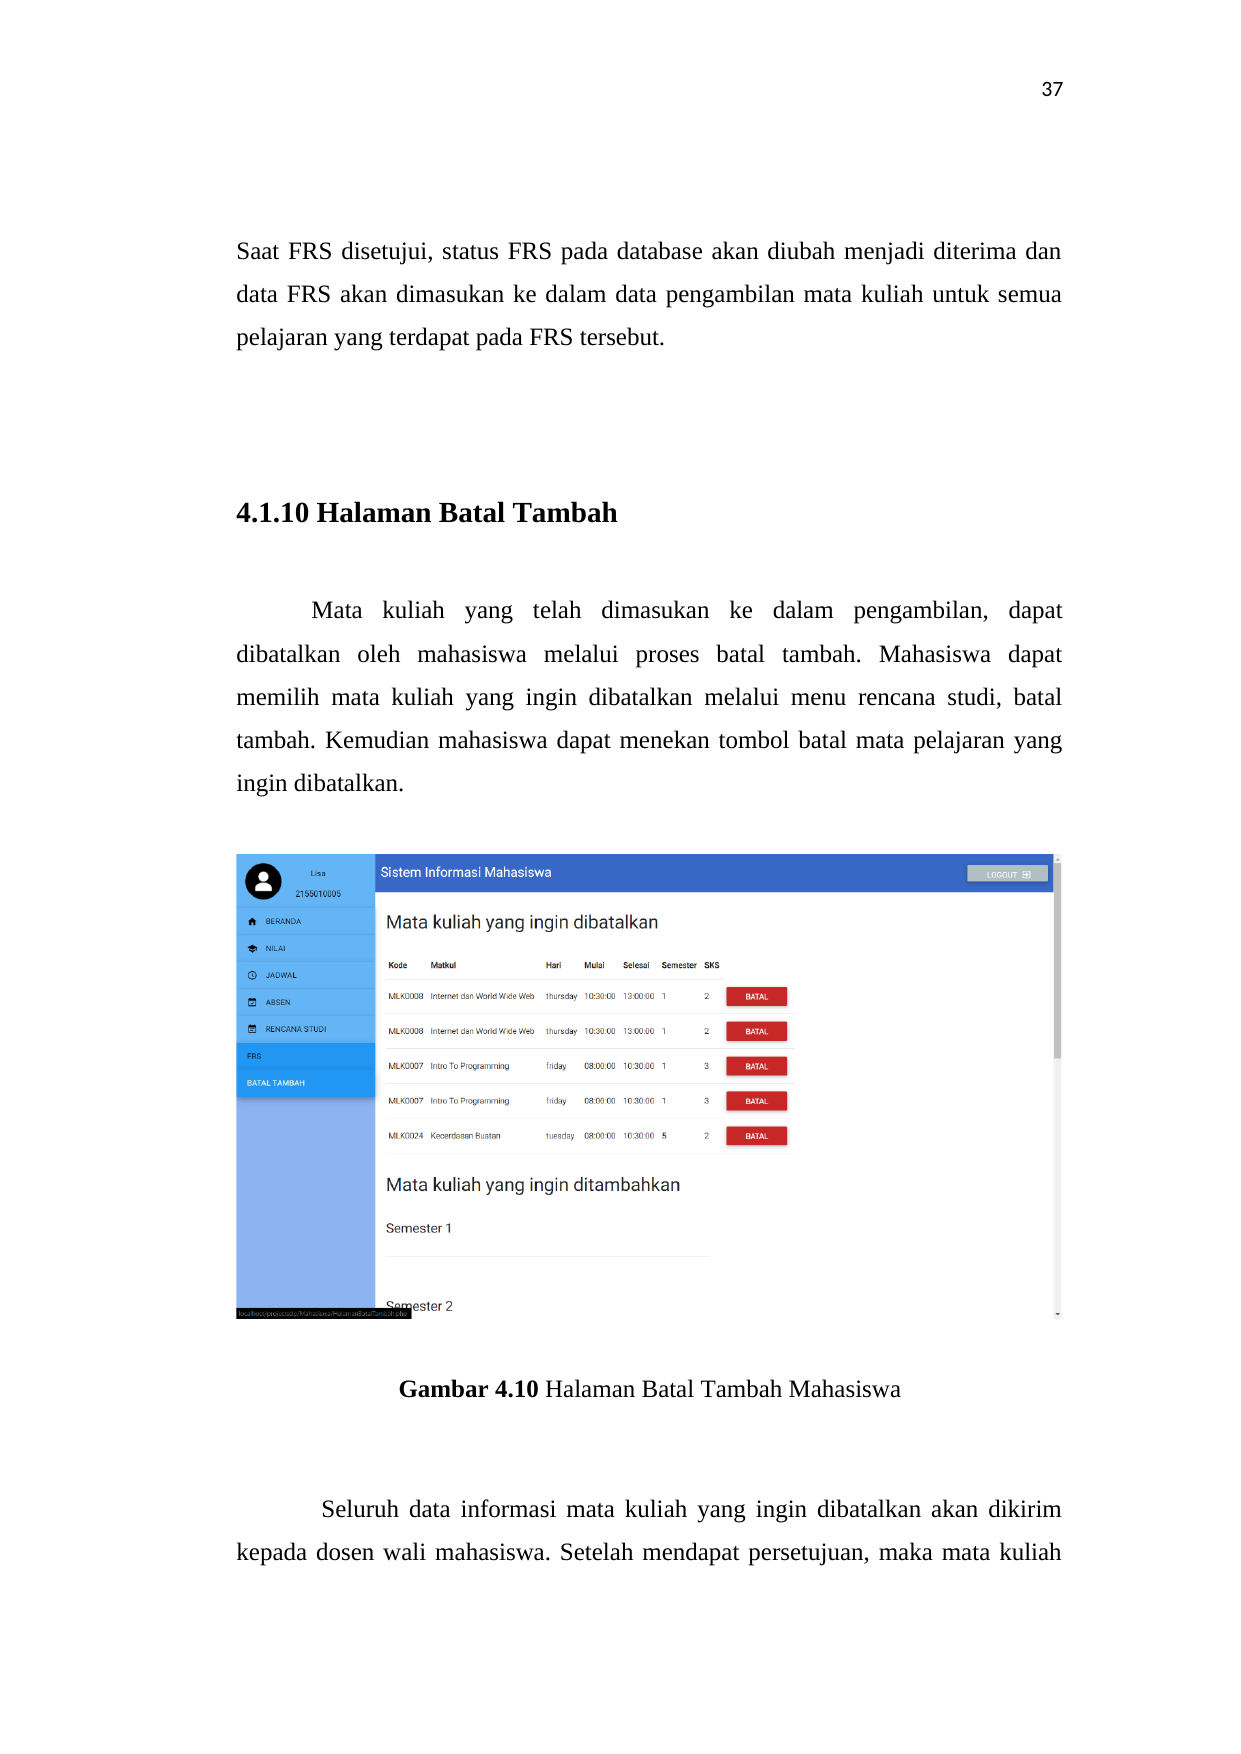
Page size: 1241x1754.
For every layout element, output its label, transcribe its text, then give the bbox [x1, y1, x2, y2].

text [236, 1494, 1063, 1566]
picture [236, 854, 1062, 1319]
text 4.1.10 Halaman Batal Tambah [236, 495, 1063, 528]
text Mata kuliah yang telah dimasukan ke dalam pengambilan, dapat dibatalkan oleh mahasiswa melalui proses batal tambah. Mahasiswa dapat memilih mata kuliah yang ingin dibatalkan melalui menu rencana studi, batal tambah. Kemudian mahasiswa dapat menekan tombol batal mata pelajaran yang ingin dibatalkan. [236, 596, 1063, 797]
text Gambar 4.10 Halaman Batal Tambah Mahasiswa [236, 1374, 1063, 1403]
text Saat FRS disetujui, status FRS pada database akan diubah menjadi diterima dan data FRS akan dimasukan ke dalam data pengambilan mata kuliah untuk semua pelajaran yang terdapat pada FRS tersebut. [236, 236, 1063, 351]
